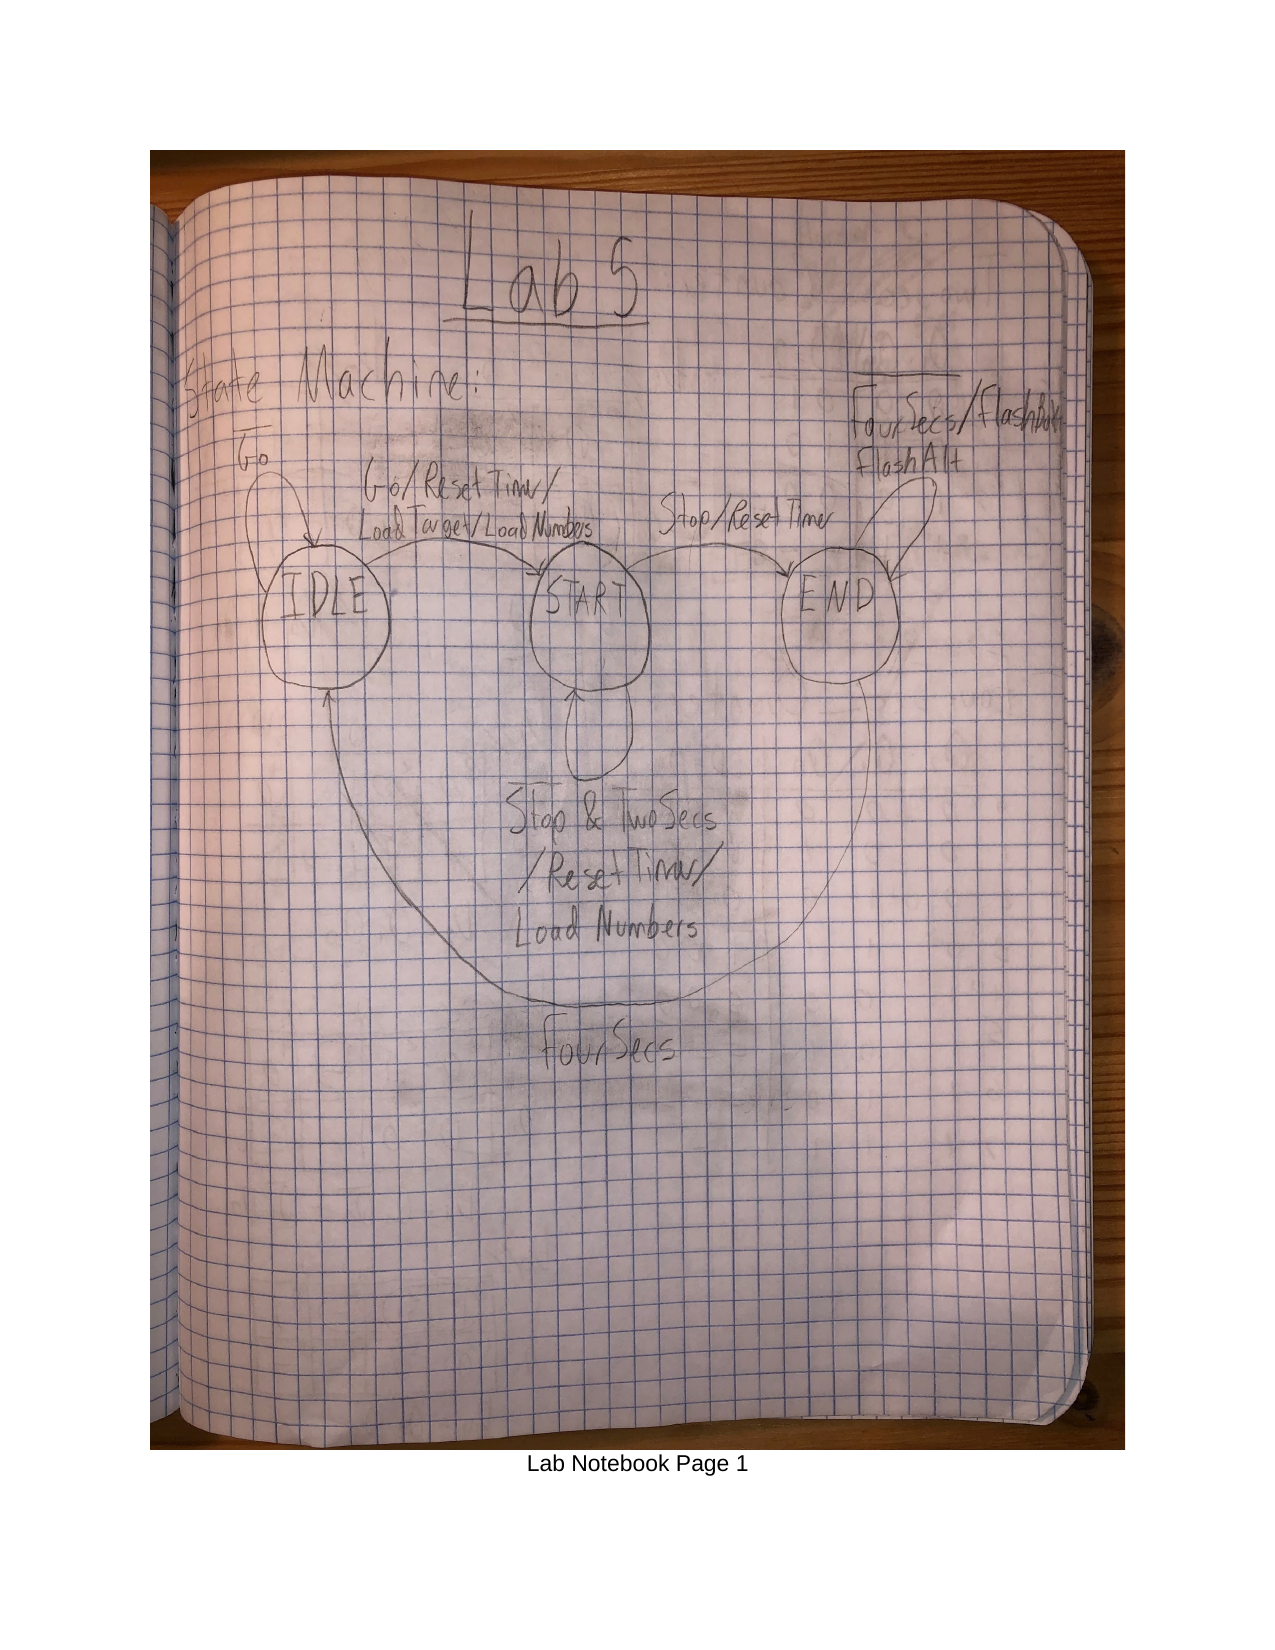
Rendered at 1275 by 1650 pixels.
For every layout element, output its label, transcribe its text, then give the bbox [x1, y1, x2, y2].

picture [150, 150, 1125, 1450]
text Lab Notebook Page 1 [150, 1450, 1125, 1476]
